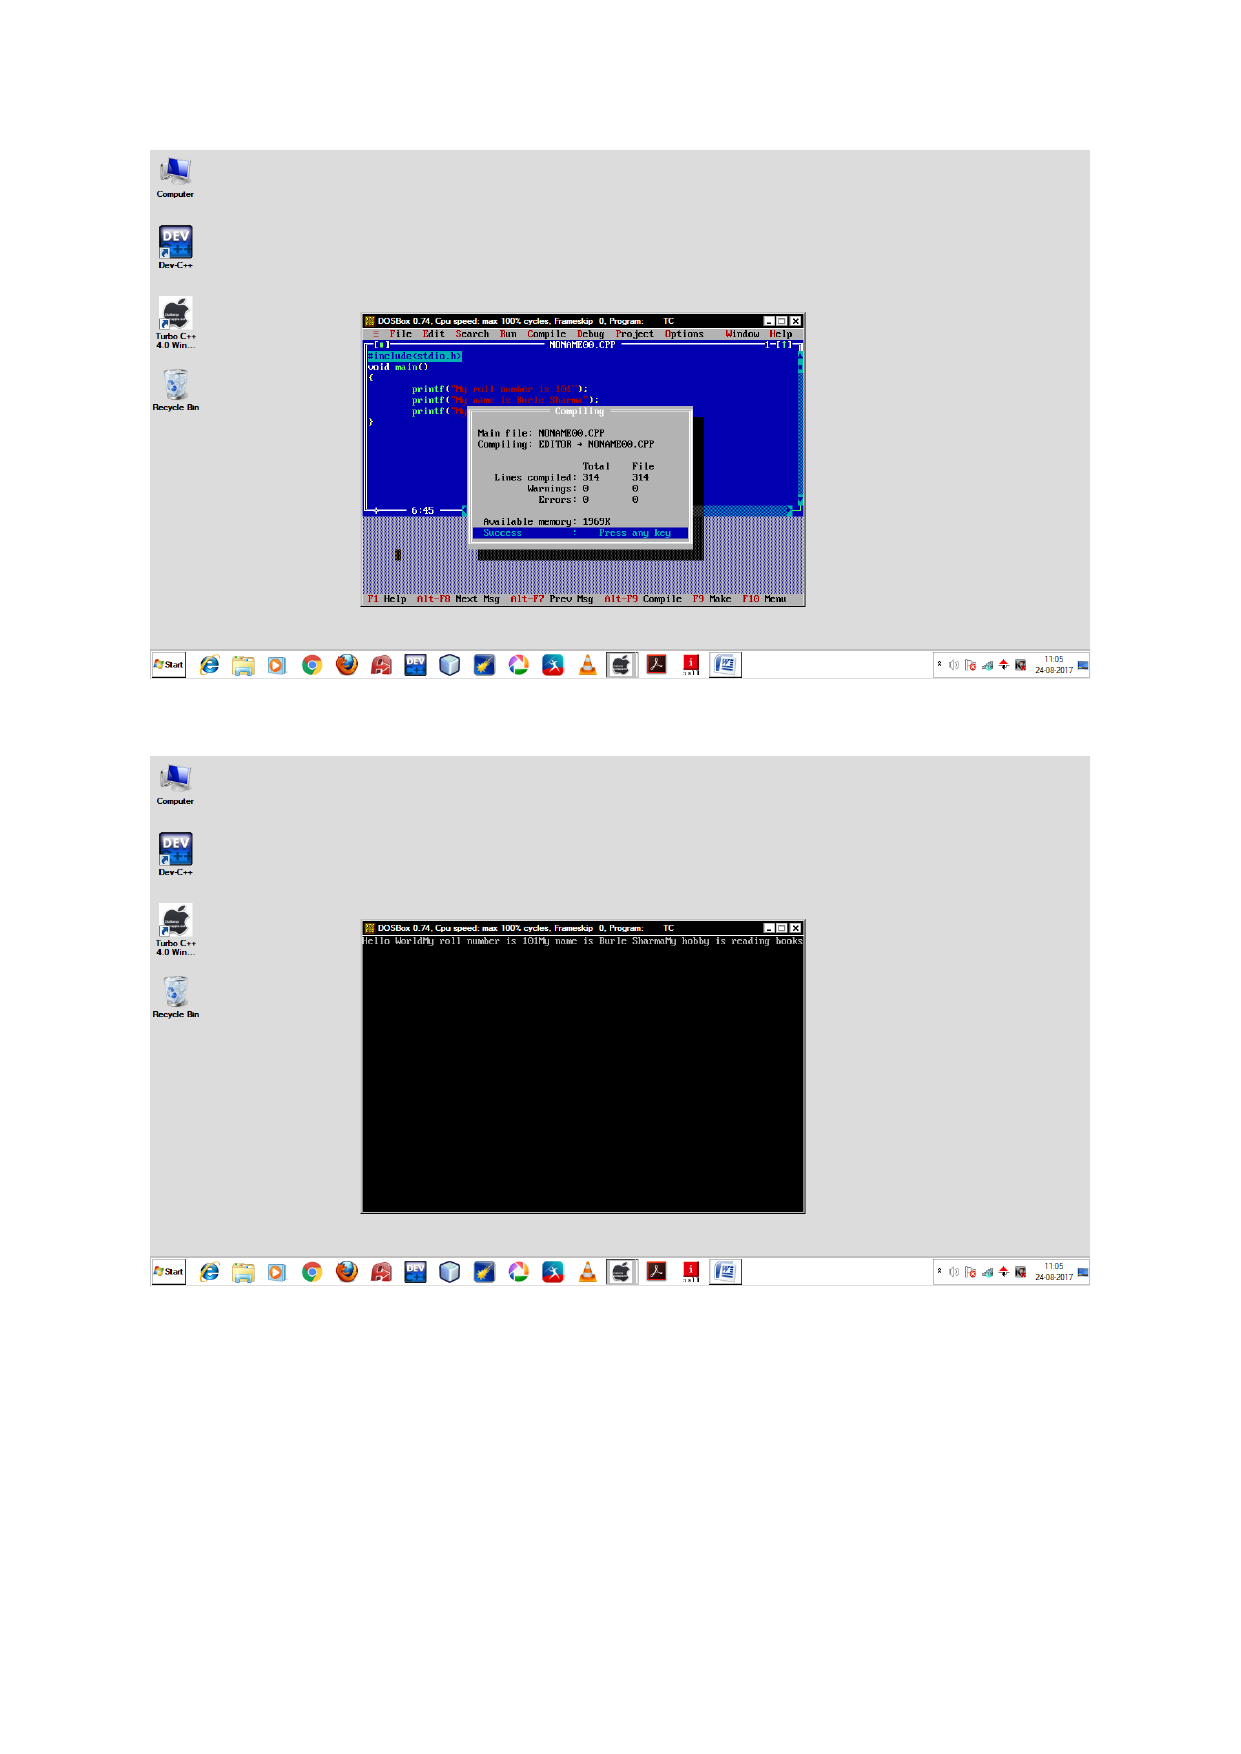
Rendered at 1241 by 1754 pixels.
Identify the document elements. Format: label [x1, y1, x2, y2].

picture [150, 756, 1091, 1286]
picture [150, 150, 1091, 679]
